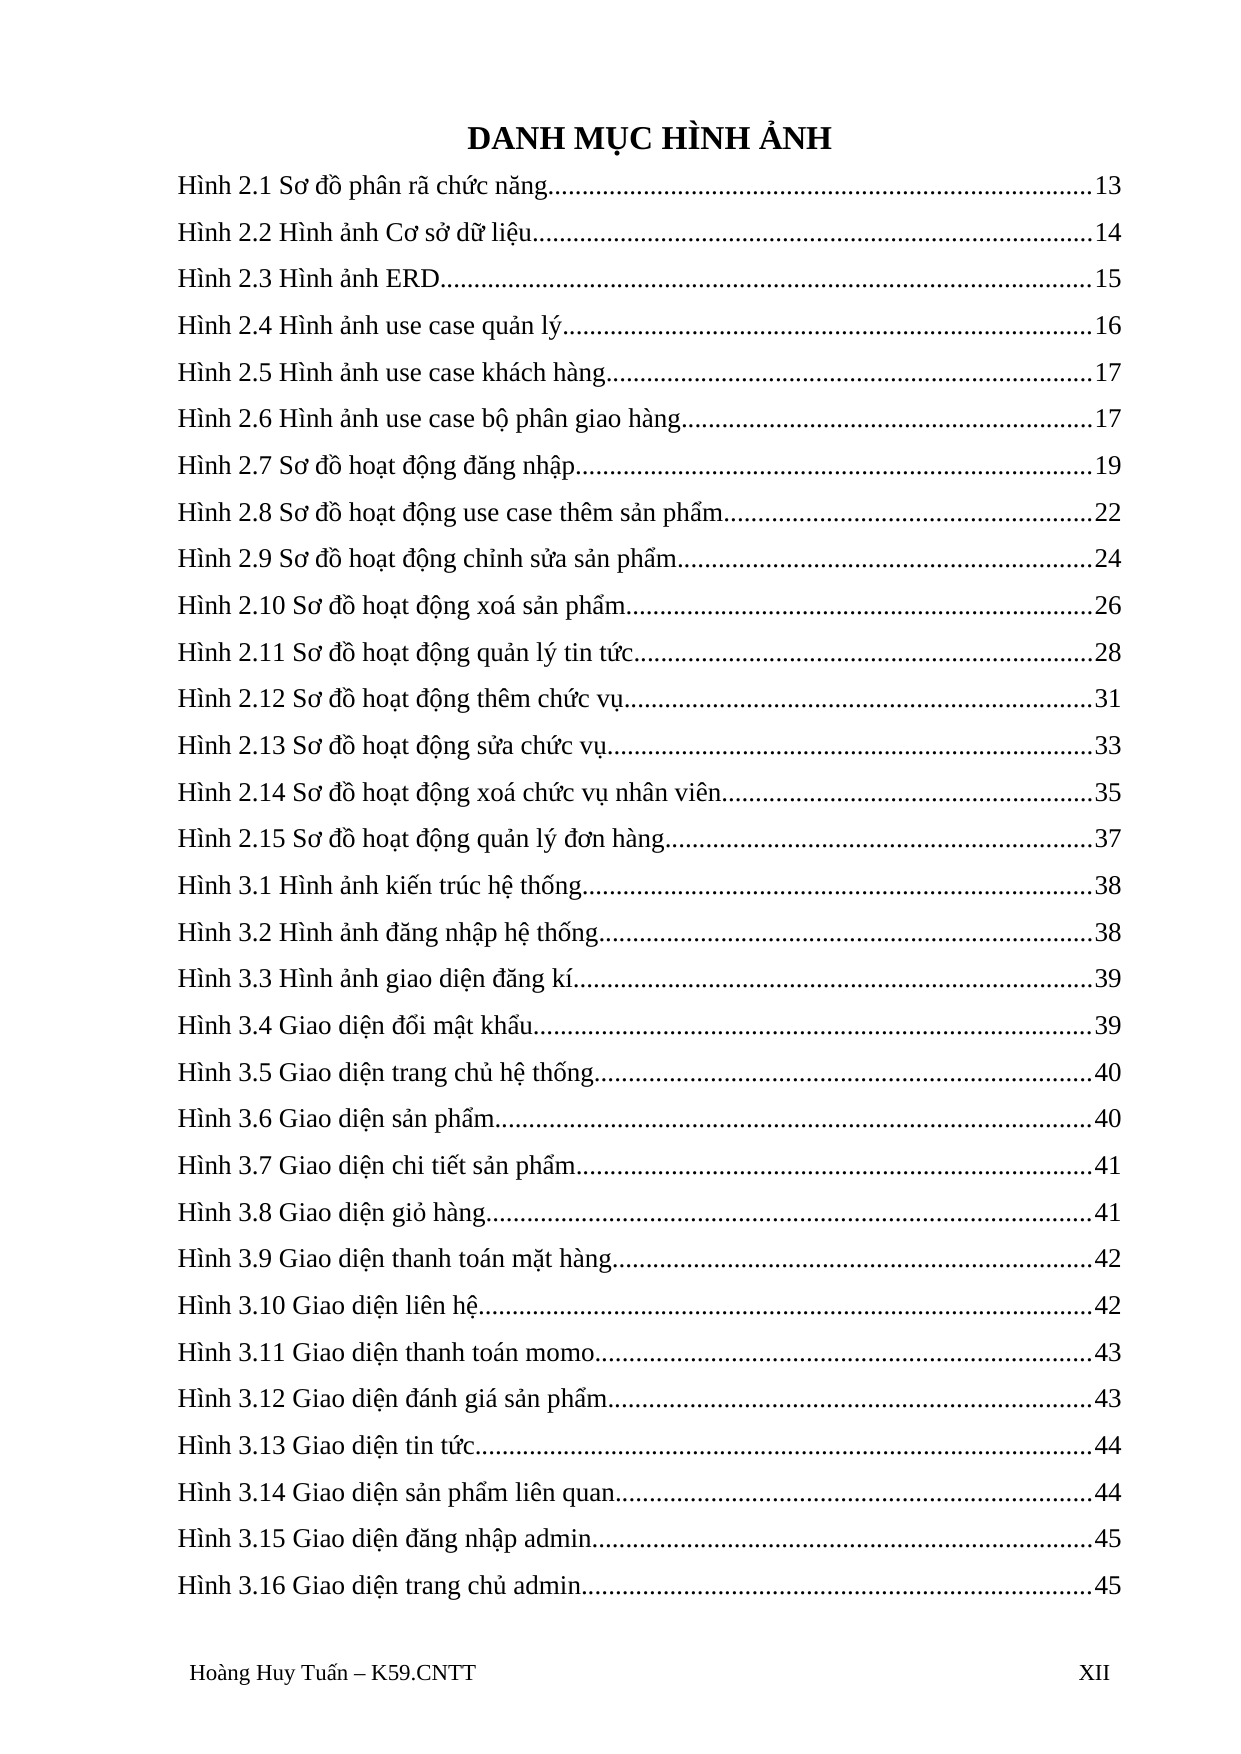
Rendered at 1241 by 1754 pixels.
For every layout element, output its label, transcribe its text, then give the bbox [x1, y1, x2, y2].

text Hình 3.1 Hình ảnh kiến trúc hệ thống 38 [177, 869, 1122, 900]
text Hình 2.15 Sơ đồ hoạt động quản lý đơn hàng 37 [177, 822, 1122, 853]
text Hình 2.2 Hình ảnh Cơ sở dữ liệu 14 [177, 216, 1122, 247]
title DANH MỤC HÌNH ẢNH [177, 118, 1122, 156]
text Hình 3.8 Giao diện giỏ hàng 41 [177, 1196, 1122, 1227]
text Hình 2.9 Sơ đồ hoạt động chỉnh sửa sản phẩm 24 [177, 542, 1122, 573]
text Hình 3.7 Giao diện chi tiết sản phẩm 41 [177, 1149, 1122, 1180]
text Hình 3.14 Giao diện sản phẩm liên quan 44 [177, 1476, 1122, 1507]
text Hình 3.5 Giao diện trang chủ hệ thống 40 [177, 1056, 1122, 1087]
text Hình 3.2 Hình ảnh đăng nhập hệ thống 38 [177, 916, 1122, 947]
text Hình 3.3 Hình ảnh giao diện đăng kí 39 [177, 962, 1122, 993]
text Hình 2.11 Sơ đồ hoạt động quản lý tin tức 28 [177, 636, 1122, 667]
text Hình 2.1 Sơ đồ phân rã chức năng 13 [177, 169, 1122, 200]
text Hình 3.13 Giao diện tin tức 44 [177, 1429, 1122, 1460]
text Hình 2.14 Sơ đồ hoạt động xoá chức vụ nhân viên 35 [177, 776, 1122, 807]
text Hình 2.10 Sơ đồ hoạt động xoá sản phẩm 26 [177, 589, 1122, 620]
text Hình 3.15 Giao diện đăng nhập admin 45 [177, 1522, 1122, 1553]
text Hình 3.10 Giao diện liên hệ 42 [177, 1289, 1122, 1320]
text Hình 3.16 Giao diện trang chủ admin 45 [177, 1569, 1122, 1600]
text Hình 2.5 Hình ảnh use case khách hàng 17 [177, 356, 1122, 387]
text Hình 2.8 Sơ đồ hoạt động use case thêm sản phẩm 22 [177, 496, 1122, 527]
text Hình 3.11 Giao diện thanh toán momo 43 [177, 1336, 1122, 1367]
text Hình 2.3 Hình ảnh ERD 15 [177, 262, 1122, 293]
text Hình 3.4 Giao diện đổi mật khẩu 39 [177, 1009, 1122, 1040]
text Hình 3.6 Giao diện sản phẩm 40 [177, 1102, 1122, 1133]
text Hình 2.13 Sơ đồ hoạt động sửa chức vụ 33 [177, 729, 1122, 760]
text Hình 3.9 Giao diện thanh toán mặt hàng 42 [177, 1242, 1122, 1273]
text Hình 3.12 Giao diện đánh giá sản phẩm 43 [177, 1382, 1122, 1413]
text Hình 2.12 Sơ đồ hoạt động thêm chức vụ 31 [177, 682, 1122, 713]
text Hình 2.7 Sơ đồ hoạt động đăng nhập 19 [177, 449, 1122, 480]
text Hình 2.6 Hình ảnh use case bộ phân giao hàng 17 [177, 402, 1122, 433]
text Hình 2.4 Hình ảnh use case quản lý 16 [177, 309, 1122, 340]
